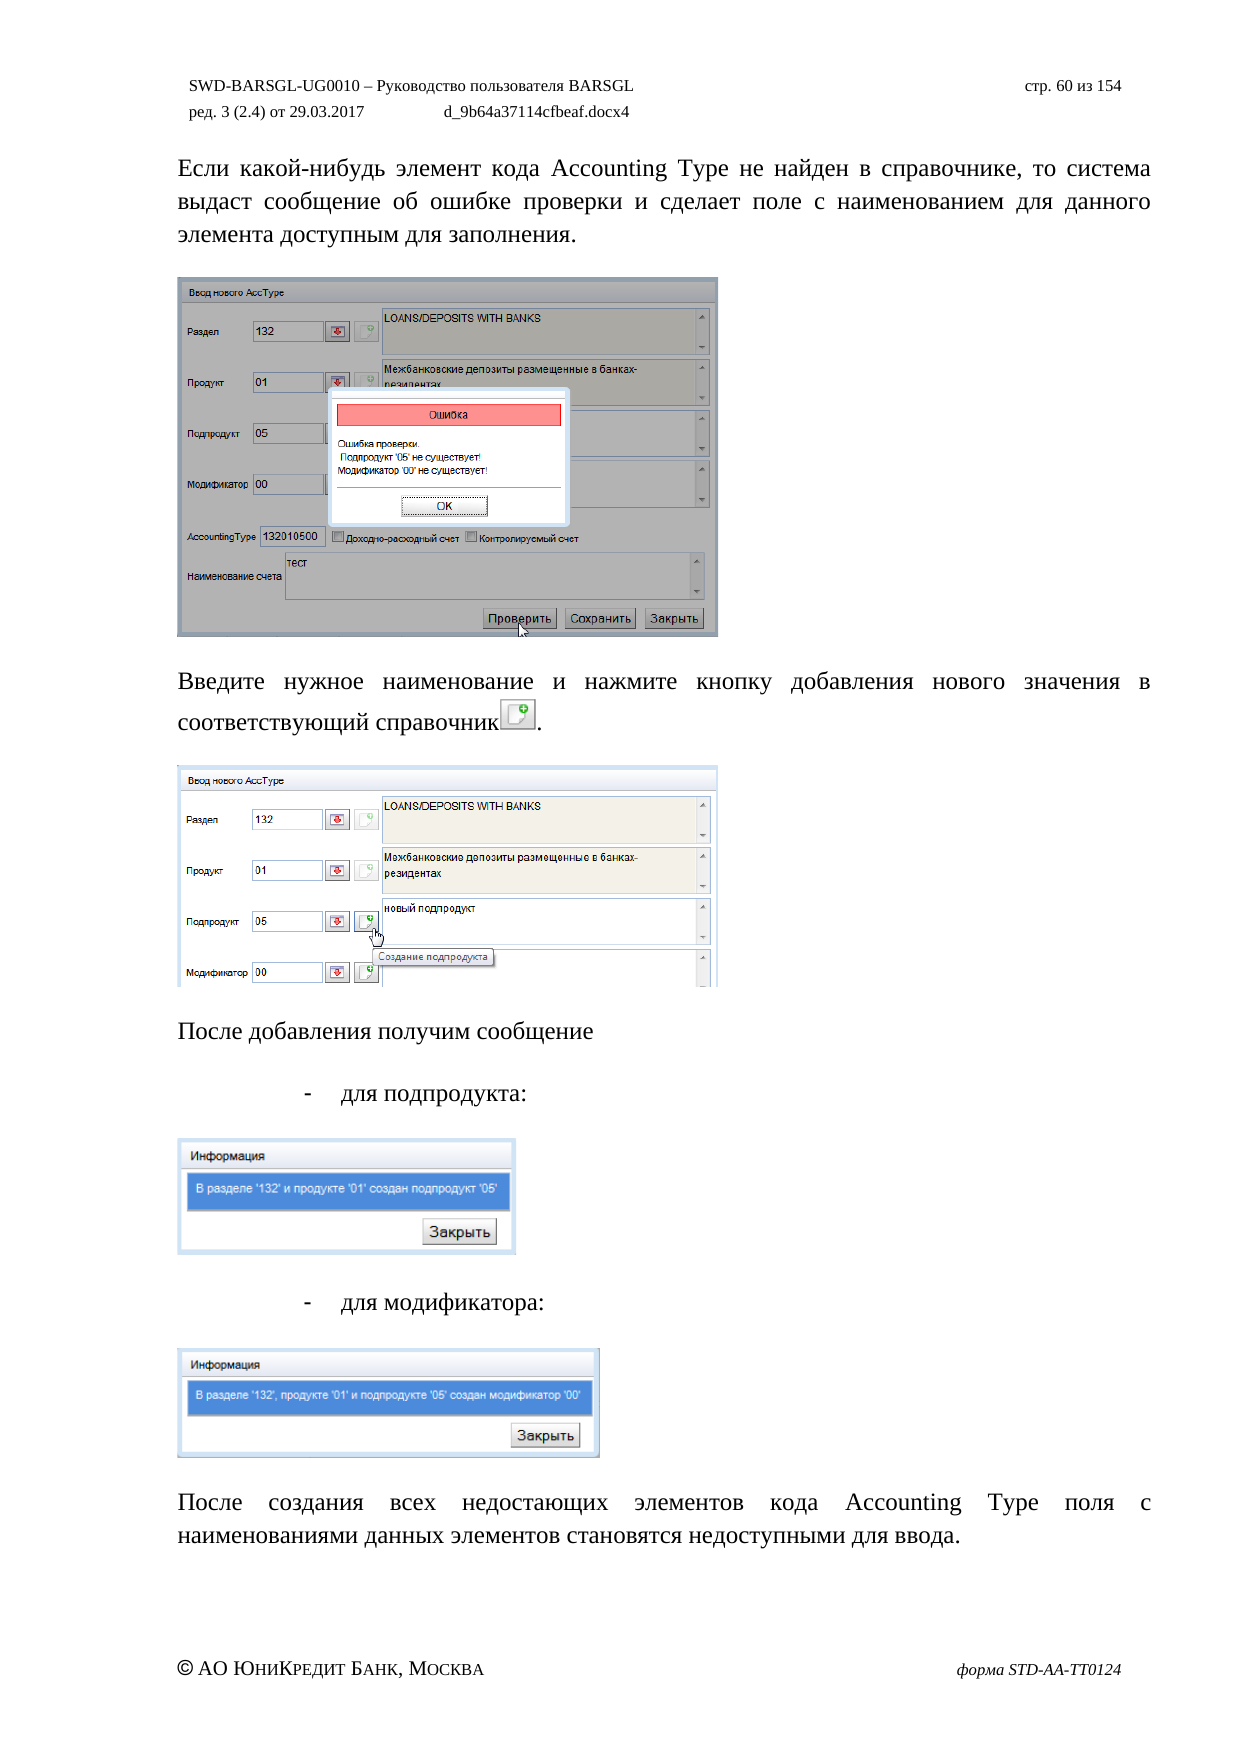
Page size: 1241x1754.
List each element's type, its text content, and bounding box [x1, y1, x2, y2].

list для модификатора: [303, 1284, 1152, 1318]
list для подпродукта: [303, 1074, 1152, 1108]
text После добавления получим сообщение [177, 1016, 1152, 1045]
picture [177, 765, 718, 987]
text Если какой-нибудь элемент кода Accounting Type не найден в справочнике, то система выдаст сообщение об ошибке проверки и сделает поле с наименованием для данного элемента доступным для заполнения. [177, 153, 1152, 248]
picture [499, 698, 537, 731]
picture [177, 1348, 600, 1458]
text После создания всех недостающих элементов кода Accounting Type поля с наименованиями данных элементов становятся недоступными для ввода. [177, 1487, 1152, 1549]
picture [177, 277, 719, 637]
text Введите нужное наименование и нажмите кнопку добавления нового значения в соответствующий справочник. [177, 666, 1152, 736]
picture [177, 1138, 517, 1255]
